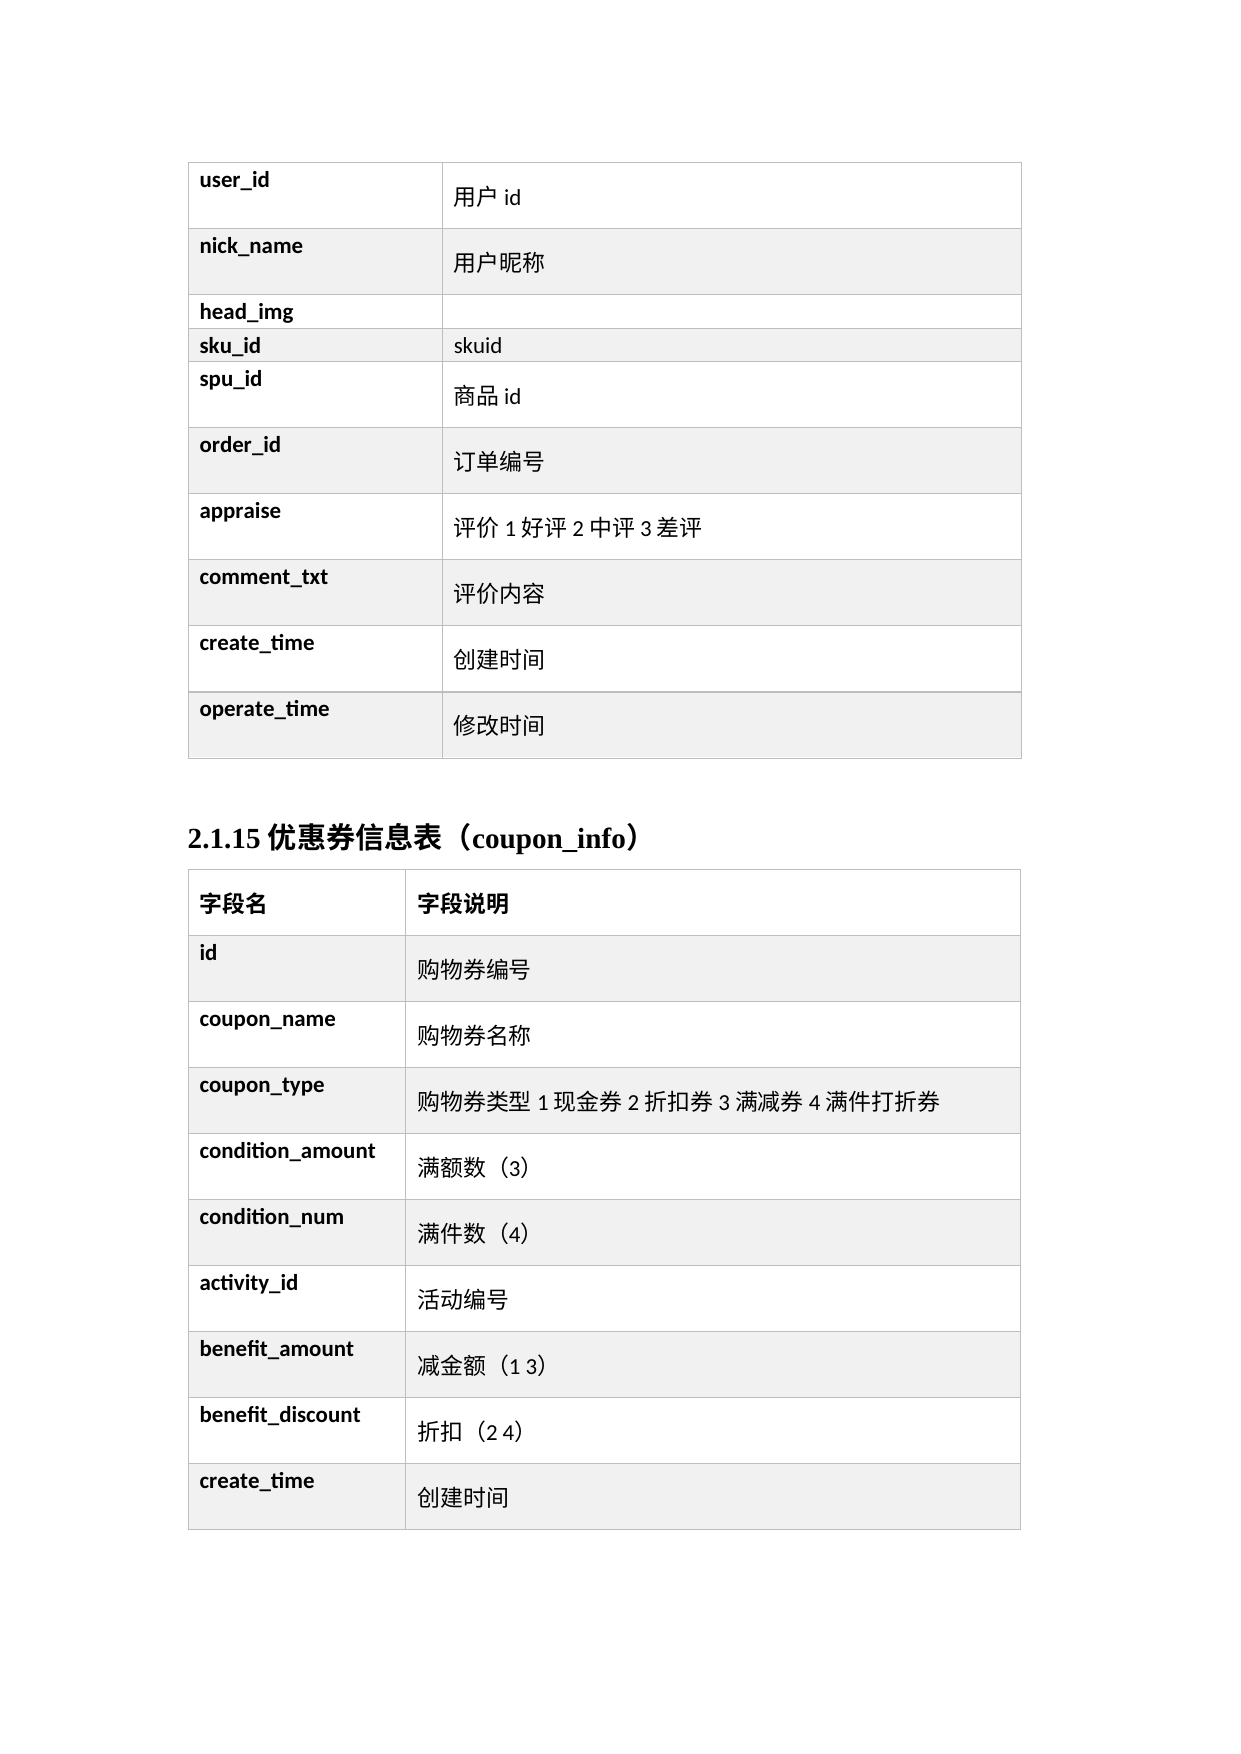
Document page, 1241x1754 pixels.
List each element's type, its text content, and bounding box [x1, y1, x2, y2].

table_cell benefit_amount [189, 1332, 405, 1397]
table_cell 商品id [443, 362, 1021, 427]
table_cell activity_id [189, 1266, 405, 1331]
table_cell 修改时间 [443, 693, 1021, 757]
table_cell 评价内容 [443, 560, 1021, 625]
table_cell 创建时间 [406, 1464, 1020, 1529]
table_cell skuid [443, 329, 1021, 361]
table_header 字段说明 [406, 870, 1020, 934]
table_cell order_id [189, 428, 442, 493]
table_cell sku_id [189, 329, 442, 361]
table_cell create_time [189, 626, 442, 691]
table_cell benefit_discount [189, 1398, 405, 1463]
table_cell head_img [189, 295, 442, 328]
table_cell 评价 1 好评 2 中评 3 差评 [443, 494, 1021, 559]
table_cell 用户昵称 [443, 229, 1021, 294]
table_cell nick_name [189, 229, 442, 294]
table_cell [443, 295, 1021, 328]
table_cell 购物券名称 [406, 1002, 1020, 1067]
table_cell 活动编号 [406, 1266, 1020, 1331]
table_cell comment_txt [189, 560, 442, 625]
table_cell spu_id [189, 362, 442, 427]
table_cell operate_time [189, 693, 442, 757]
table_header 字段名 [189, 870, 405, 934]
table_cell 满额数（3） [406, 1134, 1020, 1199]
table_cell user_id [189, 163, 442, 228]
table_cell 用户id [443, 163, 1021, 228]
table_cell id [189, 936, 405, 1001]
table_cell coupon_type [189, 1068, 405, 1133]
table_cell 满件数（4） [406, 1200, 1020, 1265]
table_cell 购物券编号 [406, 936, 1020, 1001]
table_cell 创建时间 [443, 626, 1021, 691]
table_cell 减金额（1 3） [406, 1332, 1020, 1397]
table_cell 订单编号 [443, 428, 1021, 493]
table_cell coupon_name [189, 1002, 405, 1067]
table_cell appraise [189, 494, 442, 559]
table_cell condition_num [189, 1200, 405, 1265]
table_cell 折扣（2 4） [406, 1398, 1020, 1463]
table_cell condition_amount [189, 1134, 405, 1199]
table_cell create_time [189, 1464, 405, 1529]
table_cell 购物券类型 1 现金券 2 折扣券 3 满减券 4 满件打折券 [406, 1068, 1020, 1133]
subtitle 2.1.15 优惠券信息表（coupon_info） [187, 803, 1053, 868]
